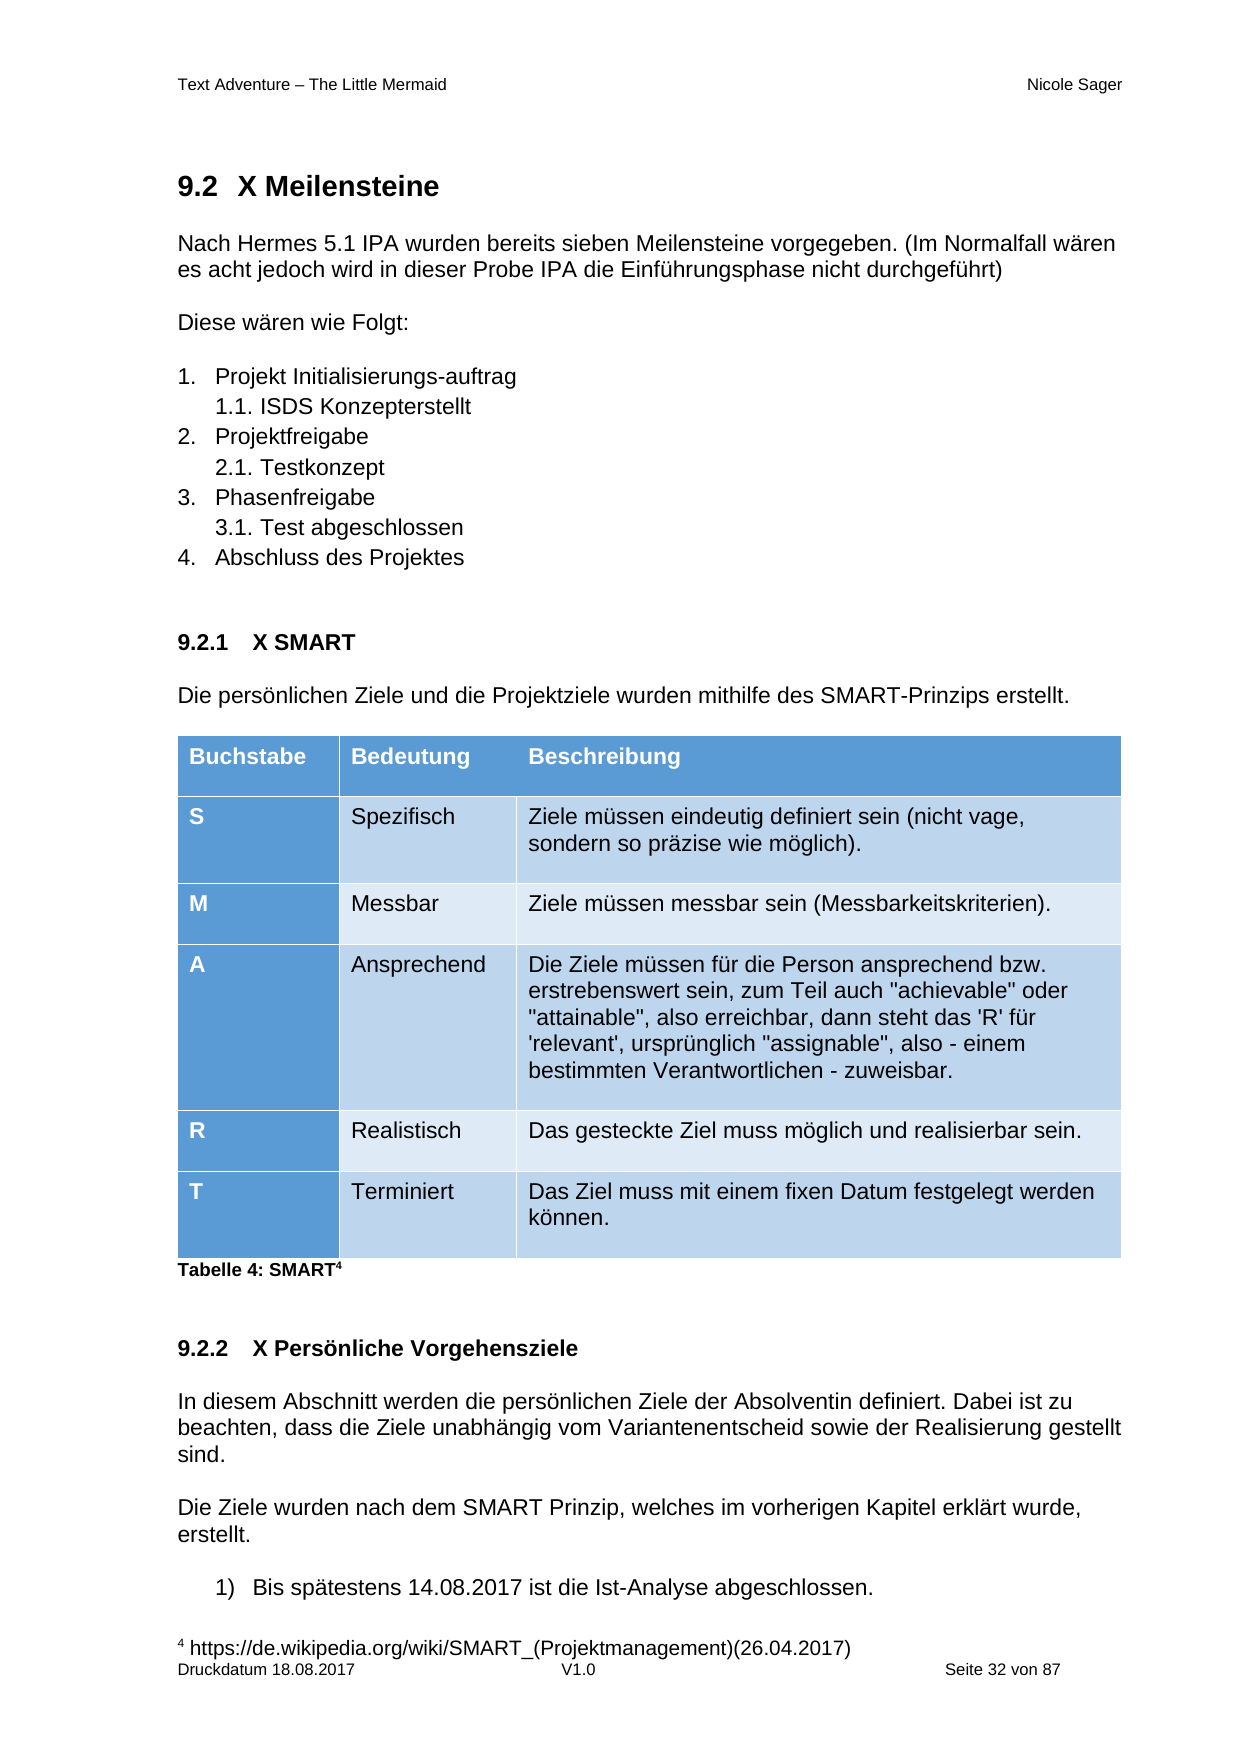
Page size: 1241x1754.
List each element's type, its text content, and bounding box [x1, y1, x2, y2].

table_cell Das Ziel muss mit einem fixen Datum festgelegt werden können. [517, 1172, 1121, 1258]
table_cell Terminiert [340, 1172, 516, 1258]
list Phasenfreigabe [177, 484, 1122, 510]
table_cell Spezifisch [340, 797, 516, 883]
text Die persönlichen Ziele und die Projektziele wurden mithilfe des SMART-Prinzips erstellt. [177, 682, 1122, 708]
table_header Bedeutung [340, 736, 517, 796]
table_cell Die Ziele müssen für die Person ansprechend bzw. erstrebenswert sein, zum Teil auch "achievable" oder "attainable", also erreichbar, dann steht das 'R' für 'relevant', ursprünglich "assignable", also - einem bestimmten Verantwortlichen - zuweisbar. [517, 945, 1121, 1110]
subtitle X Meilensteine [177, 169, 1122, 202]
table_cell M [178, 884, 339, 944]
subtitle X Persönliche Vorgehensziele [177, 1334, 1122, 1361]
table_header Beschreibung [517, 736, 1121, 796]
list Testkonzept [215, 453, 1122, 480]
text Diese wären wie Folgt: [177, 309, 1122, 336]
table_cell Ziele müssen eindeutig definiert sein (nicht vage, sondern so präzise wie möglich). [517, 797, 1121, 883]
table_cell R [178, 1111, 339, 1171]
list Projektfreigabe [177, 423, 1122, 449]
list ISDS Konzepterstellt [215, 393, 1122, 419]
table_cell A [178, 945, 339, 1110]
text Nach Hermes 5.1 IPA wurden bereits sieben Meilensteine vorgegeben. (Im Normalfall wären es acht jedoch wird in dieser Probe IPA die Einführungsphase nicht durchgeführt) [177, 229, 1122, 282]
text Die Ziele wurden nach dem SMART Prinzip, welches im vorherigen Kapitel erklärt wurde, erstellt. [177, 1494, 1122, 1547]
list Projekt Initialisierungs-auftrag [177, 363, 1122, 389]
table_cell Messbar [340, 884, 516, 944]
table_header Buchstabe [178, 736, 339, 796]
list Test abgeschlossen [215, 514, 1122, 540]
text In diesem Abschnitt werden die persönlichen Ziele der Absolventin definiert. Dabei ist zu beachten, dass die Ziele unabhängig vom Variantenentscheid sowie der Realisierung gestellt sind. [177, 1388, 1122, 1467]
table_cell Realistisch [340, 1111, 516, 1171]
table_cell S [178, 797, 339, 883]
table_cell T [178, 1172, 339, 1258]
table_cell Ansprechend [340, 945, 516, 1110]
table_cell Das gesteckte Ziel muss möglich und realisierbar sein. [517, 1111, 1121, 1171]
list Bis spätestens 14.08.2017 ist die Ist-Analyse abgeschlossen. [215, 1574, 1122, 1600]
list Abschluss des Projektes [177, 544, 1122, 570]
table_cell Ziele müssen messbar sein (Messbarkeitskriterien). [517, 884, 1121, 944]
subtitle X SMART [177, 628, 1122, 655]
